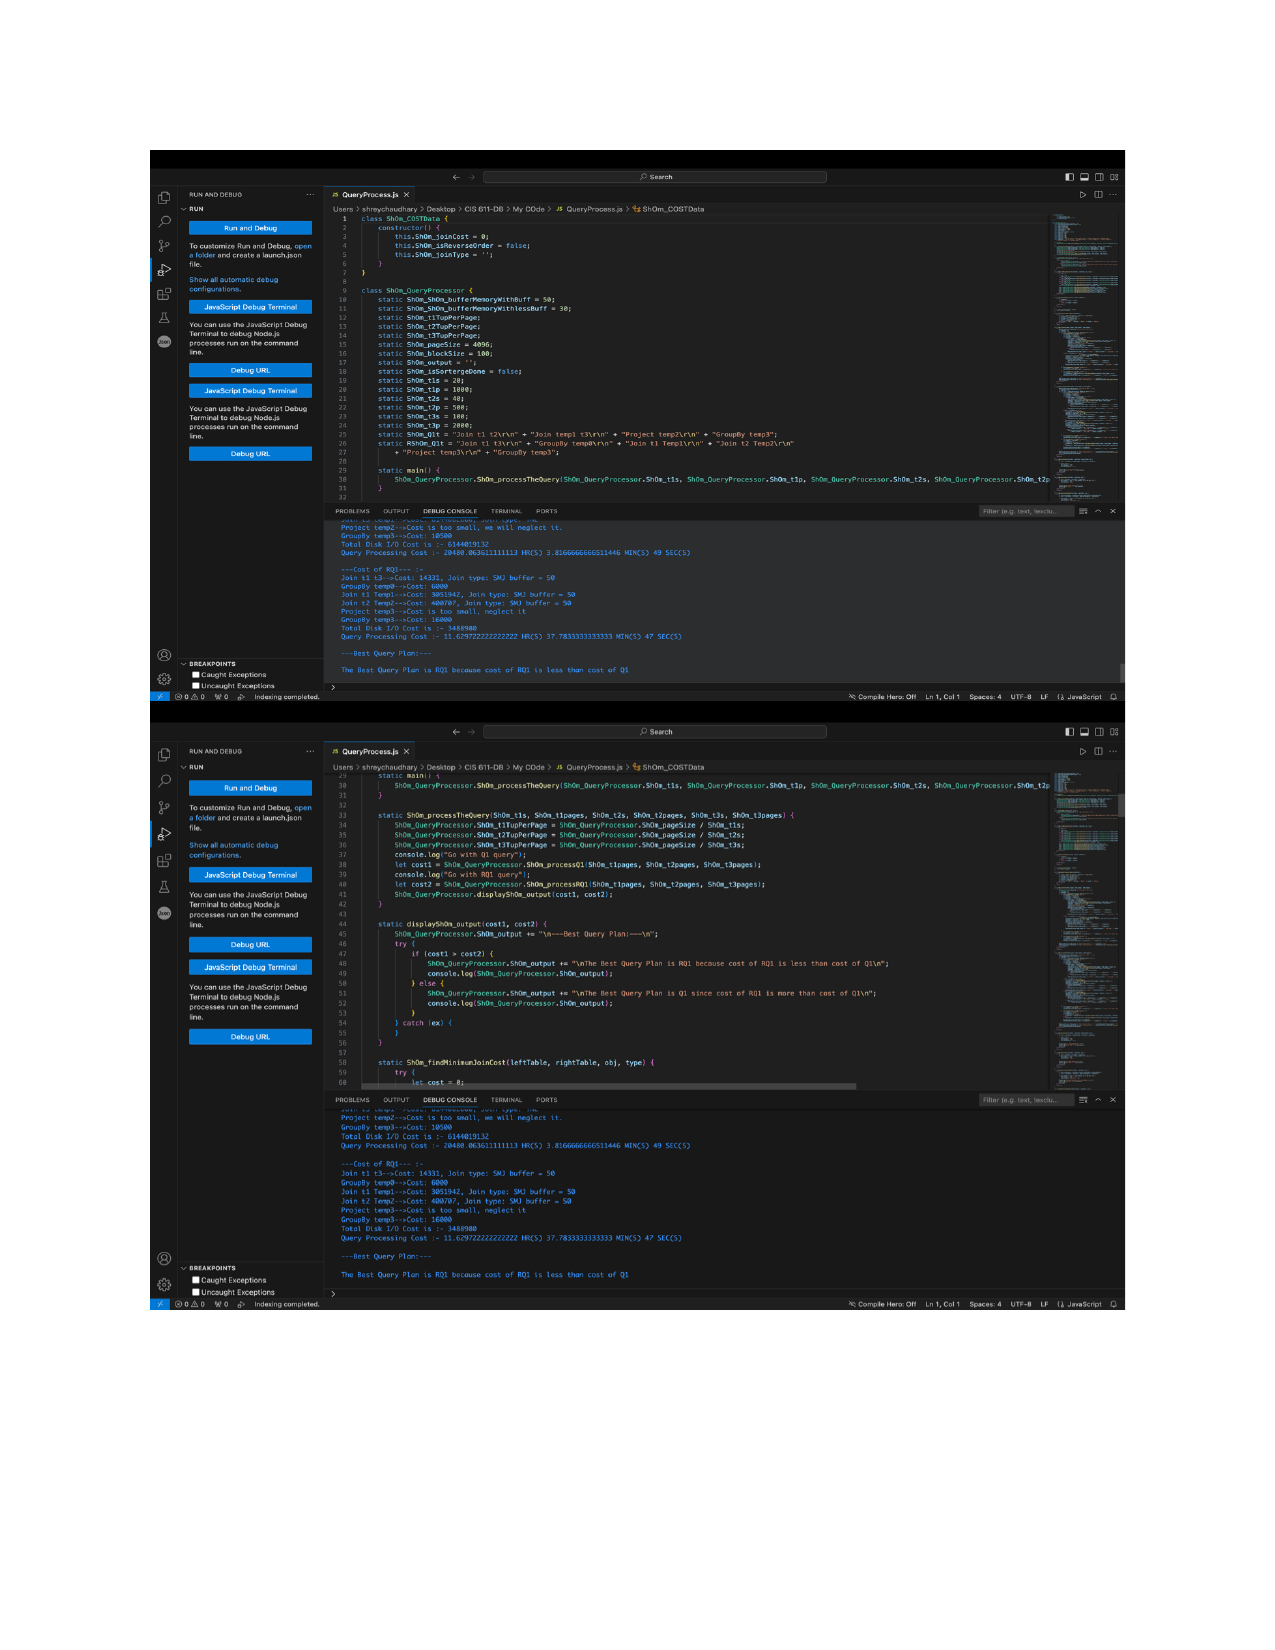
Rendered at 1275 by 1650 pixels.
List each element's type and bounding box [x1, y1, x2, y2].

picture [150, 150, 1125, 1310]
